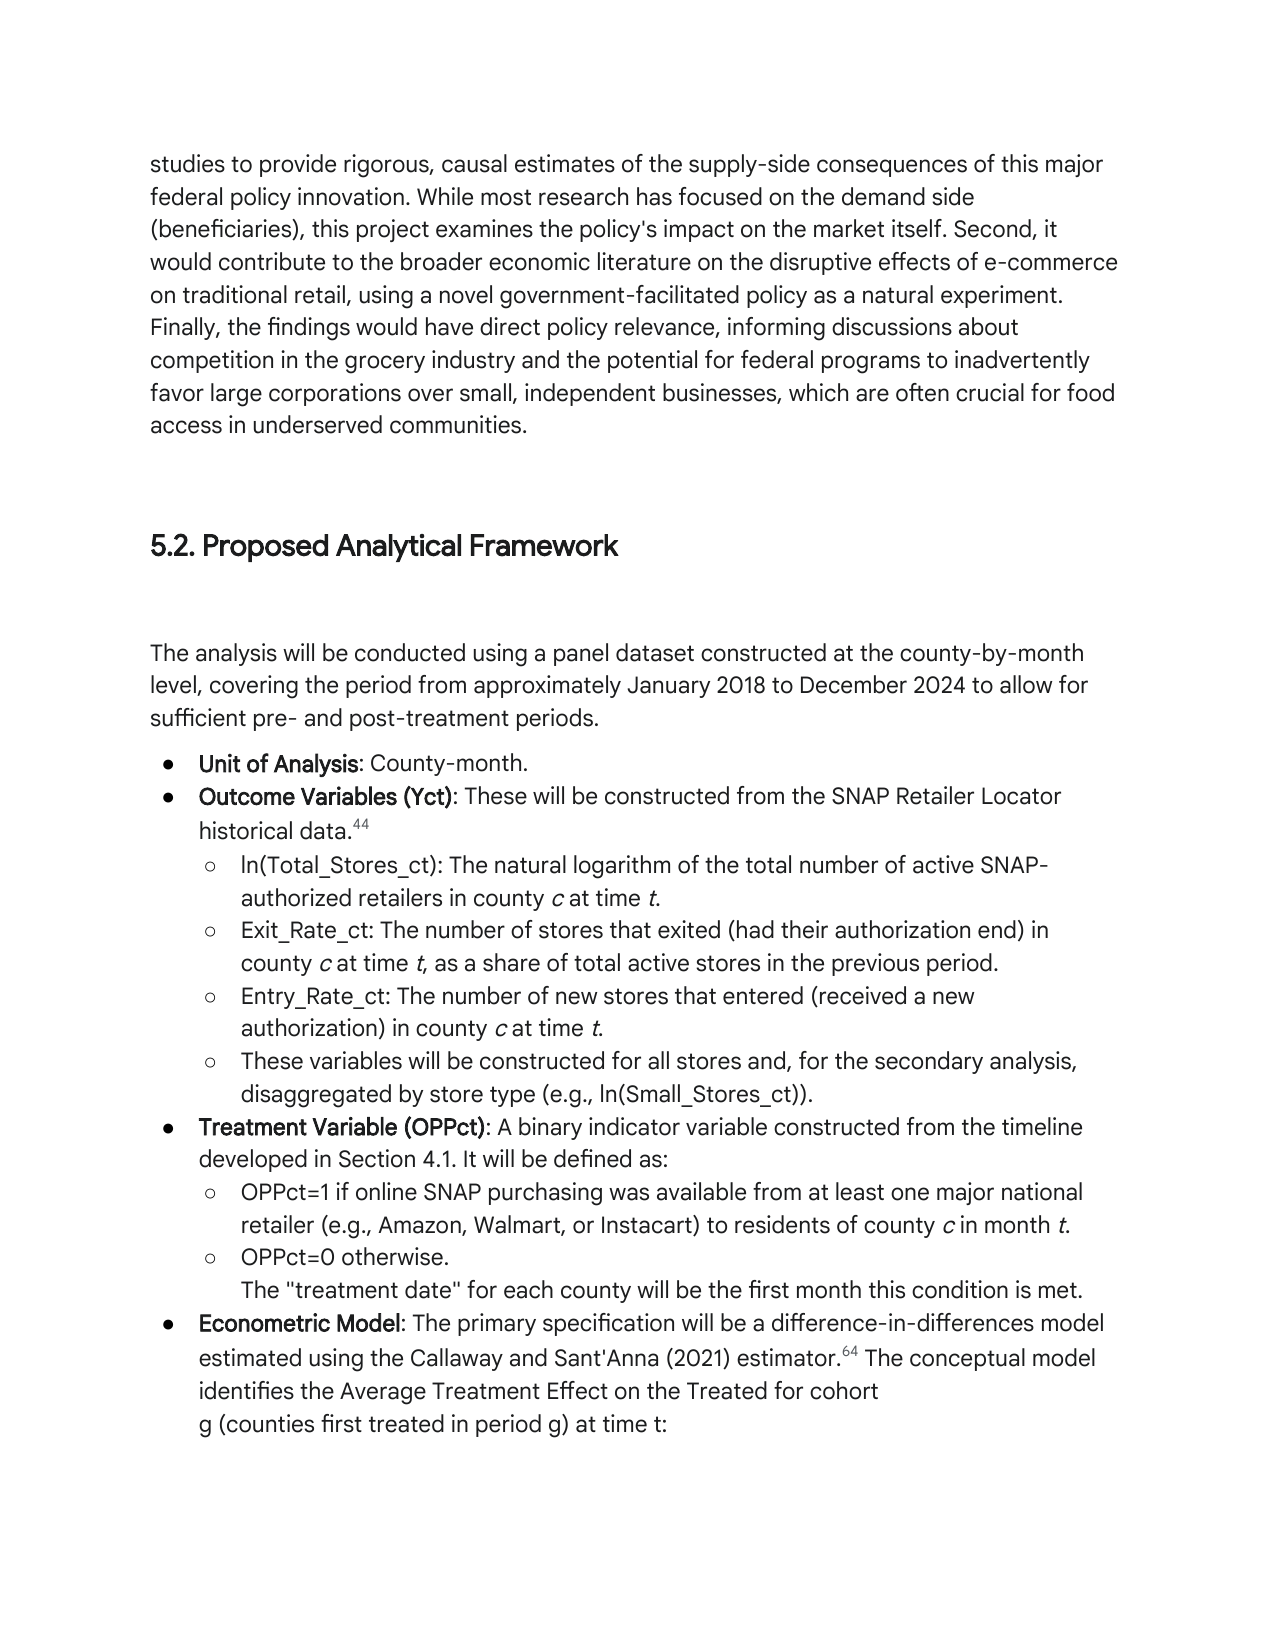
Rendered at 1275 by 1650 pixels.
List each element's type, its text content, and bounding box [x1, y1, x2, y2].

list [161, 1309, 1125, 1469]
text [150, 150, 1125, 440]
list OPPct​=1 if online SNAP purchasing was available from at least one major national retailer (e.g., Amazon, Walmart, or Instacart) to residents of county c in month t. [203, 1178, 1125, 1240]
list Outcome Variables (Yct​): These will be constructed from the SNAP Retailer Locator historical data.44 [161, 782, 1125, 847]
text The analysis will be conducted using a panel dataset constructed at the county-by-month level, covering the period from approximately January 2018 to December 2024 to allow for sufficient pre- and post-treatment periods. [150, 639, 1125, 733]
list Treatment Variable (OPPct​): A binary indicator variable constructed from the timeline developed in Section 4.1. It will be defined as: [161, 1113, 1125, 1174]
list Exit_Rate_ct: The number of stores that exited (had their authorization end) in county c at time t, as a share of total active stores in the previous period. [203, 917, 1125, 978]
subtitle 5.2. Proposed Analytical Framework [150, 527, 1125, 564]
list OPPct​=0 otherwise. The "treatment date" for each county will be the first month this condition is met. [203, 1244, 1125, 1305]
list Unit of Analysis: County-month. [161, 749, 1125, 778]
list Entry_Rate_ct: The number of new stores that entered (received a new authorization) in county c at time t. [203, 982, 1125, 1043]
list These variables will be constructed for all stores and, for the secondary analysis, disaggregated by store type (e.g., ln(Small_Stores_ct)). [203, 1047, 1125, 1109]
list ln(Total_Stores_ct): The natural logarithm of the total number of active SNAP-authorized retailers in county c at time t. [203, 851, 1125, 913]
